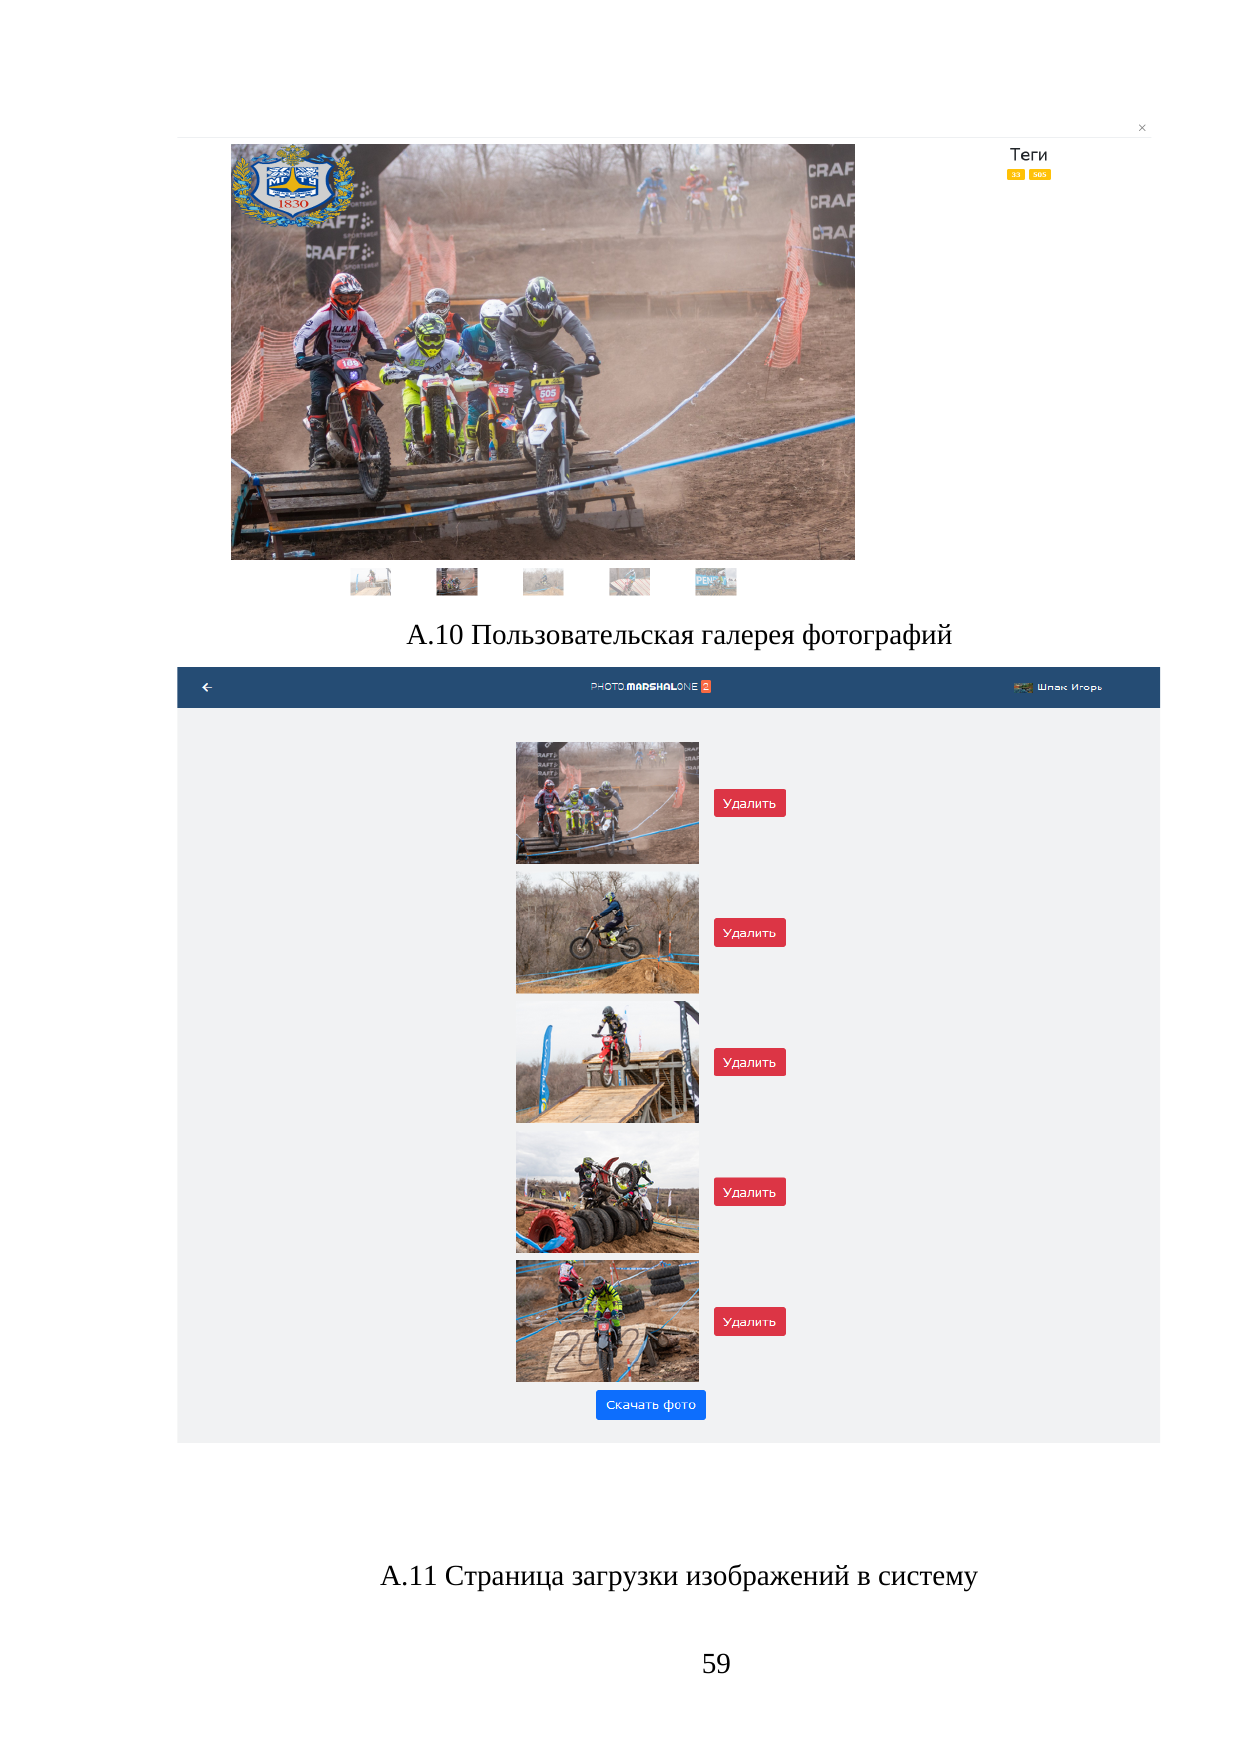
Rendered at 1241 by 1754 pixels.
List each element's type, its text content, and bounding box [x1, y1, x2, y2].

picture [177, 667, 1161, 1443]
text А.10 Пользовательская галерея фотографий [177, 617, 1181, 651]
picture [177, 118, 1152, 602]
text А.11 Страница загрузки изображений в систему [177, 1558, 1181, 1592]
